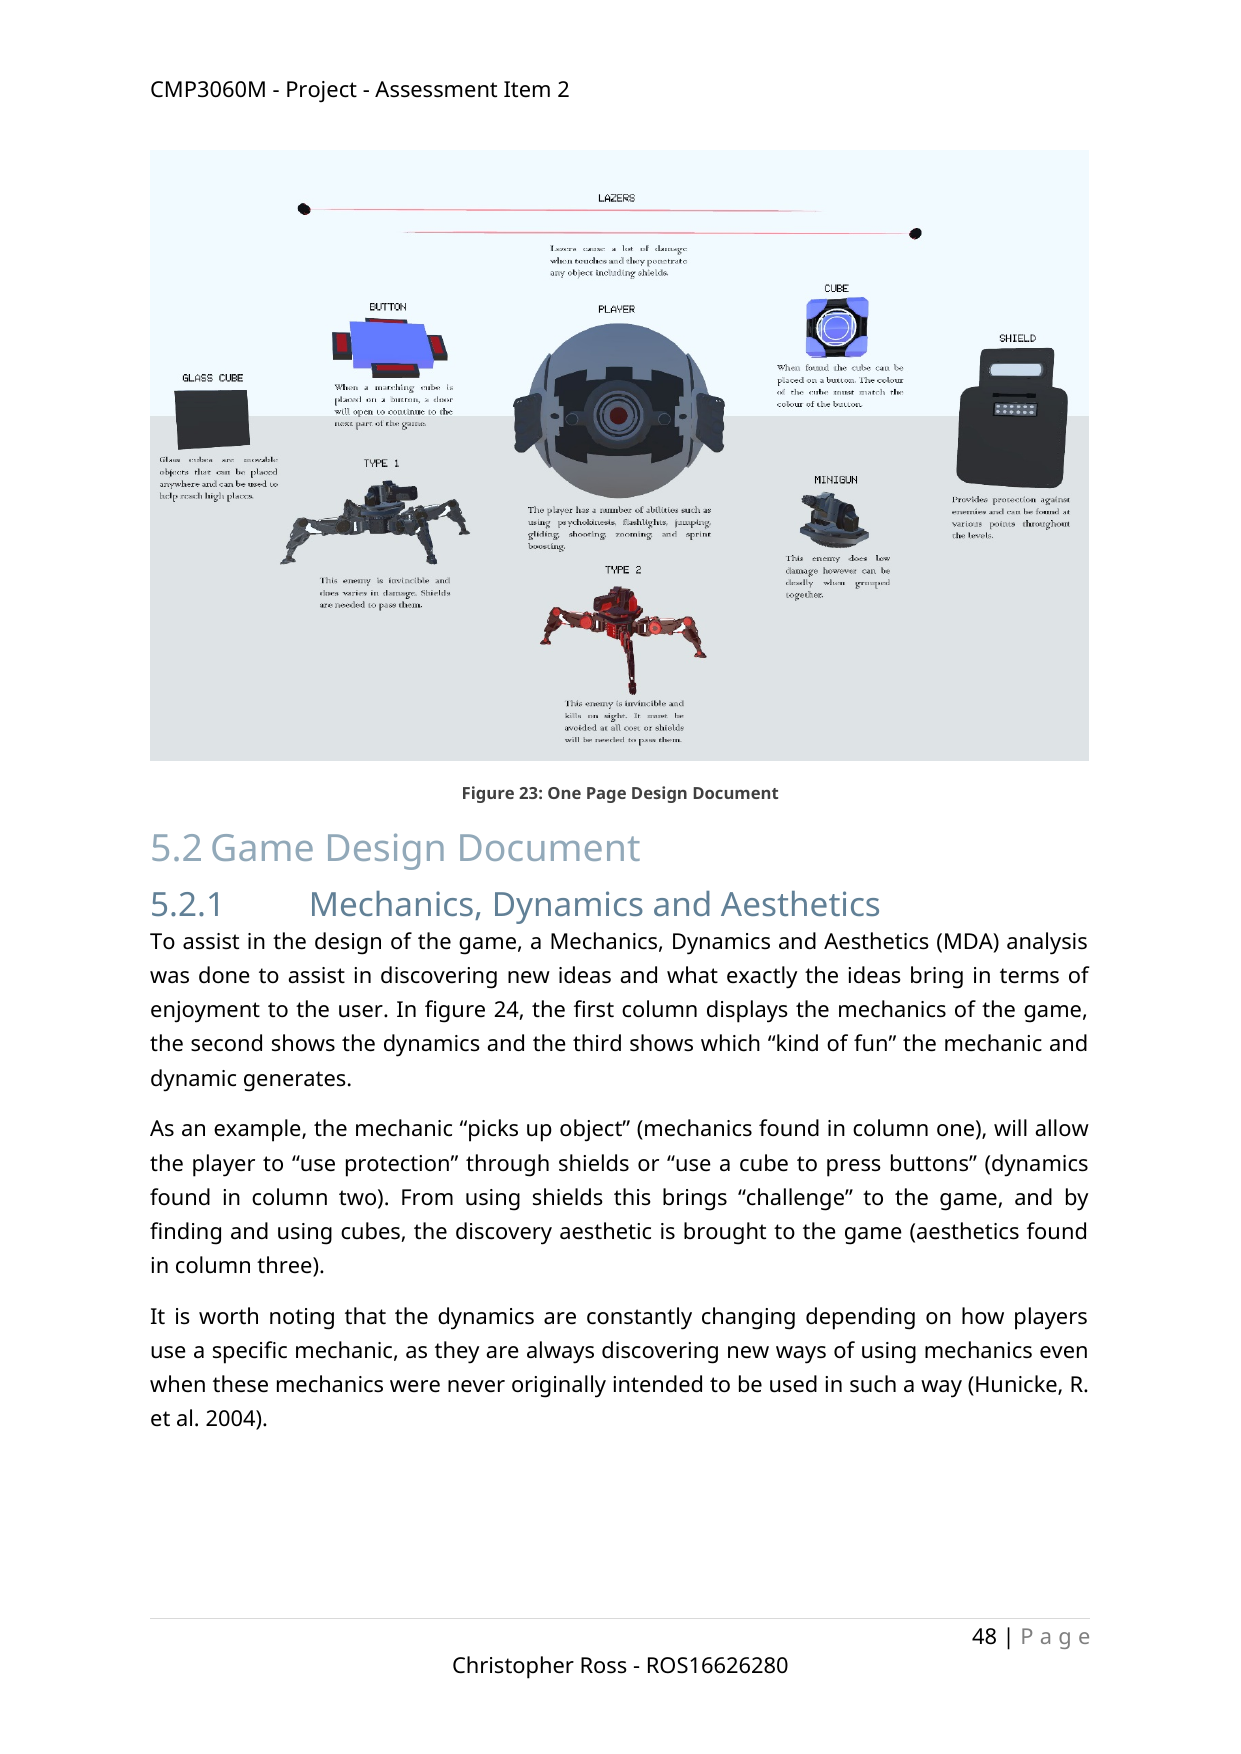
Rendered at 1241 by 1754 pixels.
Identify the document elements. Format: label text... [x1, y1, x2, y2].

text Figure 23: One Page Design Document [150, 782, 1090, 804]
text To assist in the design of the game, a Mechanics, Dynamics and Aesthetics (MDA) analysis was done to assist in discovering new ideas and what exactly the ideas bring in terms of enjoyment to the user. In figure 24, the first column displays the mechanics of the game, the second shows the dynamics and the third shows which “kind of fun” the mechanic and dynamic generates. [150, 926, 1090, 1092]
text As an example, the mechanic “picks up object” (mechanics found in column one), will allow the player to “use protection” through shields or “use a cube to press buttons” (dynamics found in column two). From using shields this brings “challenge” to the game, and by finding and using cubes, the discovery aesthetic is brought to the game (aesthetics found in column three). [150, 1113, 1090, 1280]
picture [150, 150, 1089, 761]
subtitle Game Design Document [150, 821, 1090, 872]
subtitle Mechanics, Dynamics and Aesthetics [150, 881, 1090, 926]
text It is worth noting that the dynamics are constantly changing depending on how players use a specific mechanic, as they are always discovering new ways of using mechanics even when these mechanics were never originally intended to be used in such a way (Hunicke, R. et al. 2004). [150, 1301, 1090, 1433]
